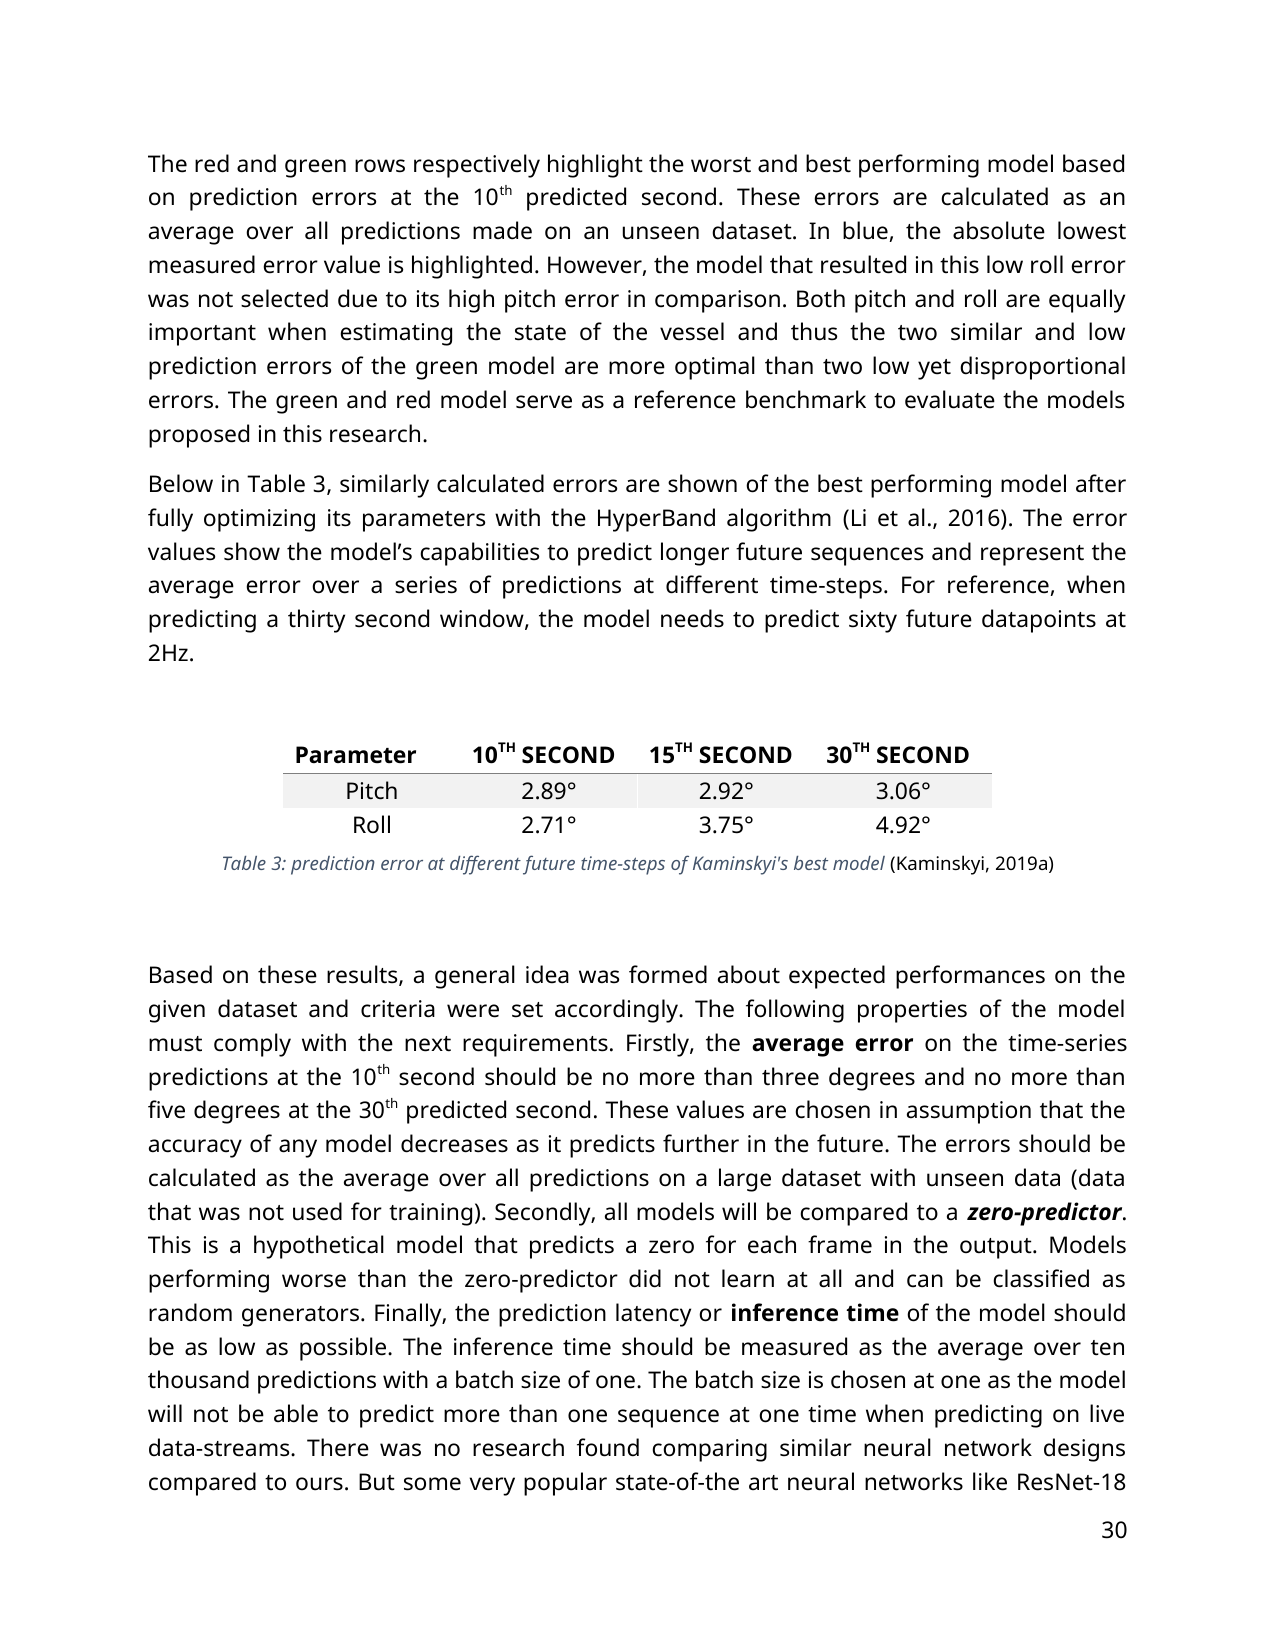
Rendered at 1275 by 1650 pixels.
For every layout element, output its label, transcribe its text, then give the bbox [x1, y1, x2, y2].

table_cell 2.92° [638, 774, 815, 808]
table_header 10th second [460, 738, 637, 773]
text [148, 959, 1127, 1497]
table_header 15th second [638, 738, 815, 773]
table_cell Roll [283, 809, 460, 844]
table_cell 3.75° [638, 809, 815, 844]
text Table 3: prediction error at different future time-steps of Kaminskyi's best model [148, 850, 1127, 876]
table_header Parameter [283, 738, 460, 773]
table_cell Pitch [283, 774, 460, 808]
table_cell 3.06° [815, 774, 992, 808]
table_cell 2.71° [460, 809, 637, 844]
table_header 30th second [815, 738, 992, 773]
table_cell 2.89° [460, 774, 637, 808]
table_cell 4.92° [815, 809, 992, 844]
text Below in Table 3, similarly calculated errors are shown of the best performing model after fully optimizing its parameters with the HyperBand algorithm . The error values show the model’s capabilities to predict longer future sequences and represent the average error over a series of predictions at different time-steps. For reference, when predicting a thirty second window, the model needs to predict sixty future datapoints at 2Hz. [148, 468, 1127, 668]
text The red and green rows respectively highlight the worst and best performing model based on prediction errors at the 10th predicted second. These errors are calculated as an average over all predictions made on an unseen dataset. In blue, the absolute lowest measured error value is highlighted. However, the model that resulted in this low roll error was not selected due to its high pitch error in comparison. Both pitch and roll are equally important when estimating the state of the vessel and thus the two similar and low prediction errors of the green model are more optimal than two low yet disproportional errors. The green and red model serve as a reference benchmark to evaluate the models proposed in this research. [148, 148, 1127, 449]
